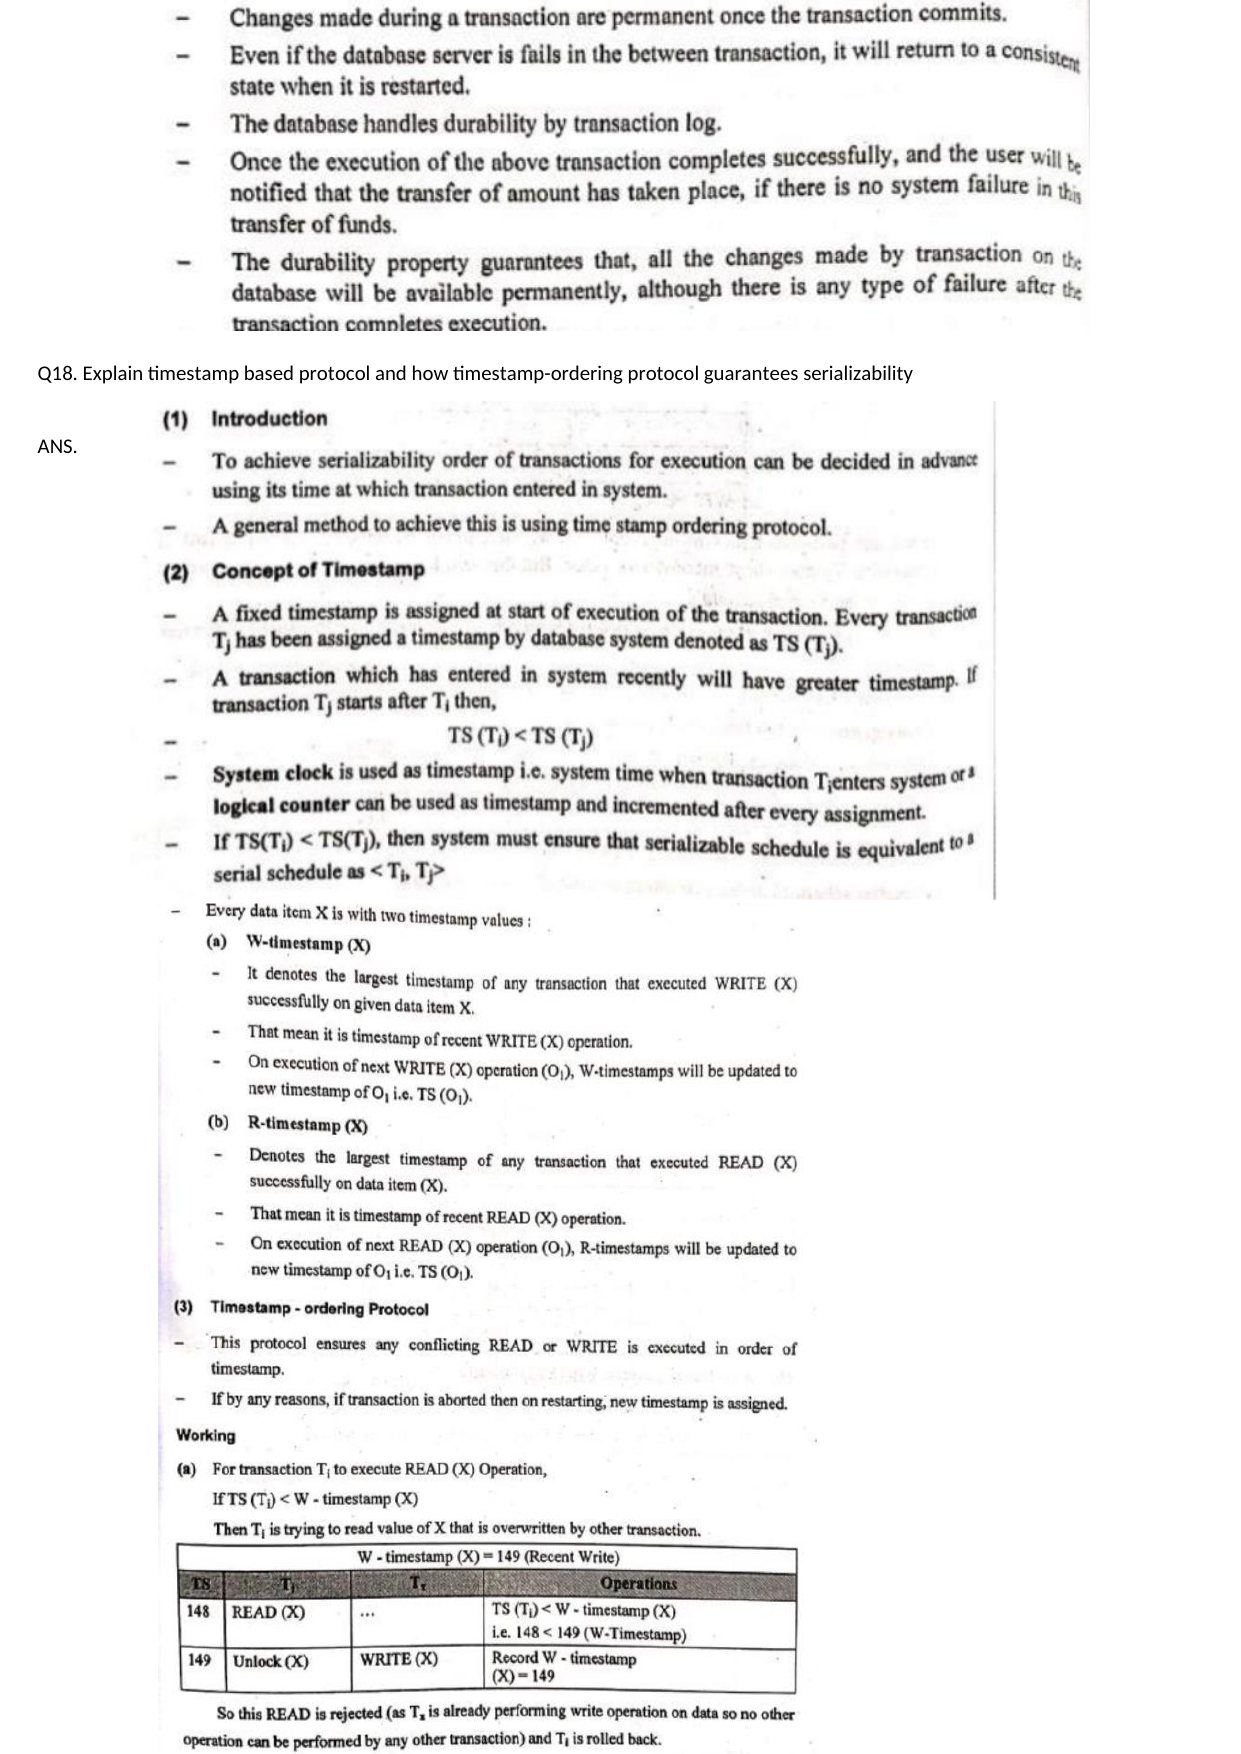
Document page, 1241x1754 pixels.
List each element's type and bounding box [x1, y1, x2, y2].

picture [129, 401, 998, 900]
picture [129, 0, 1090, 331]
picture [150, 903, 818, 1754]
